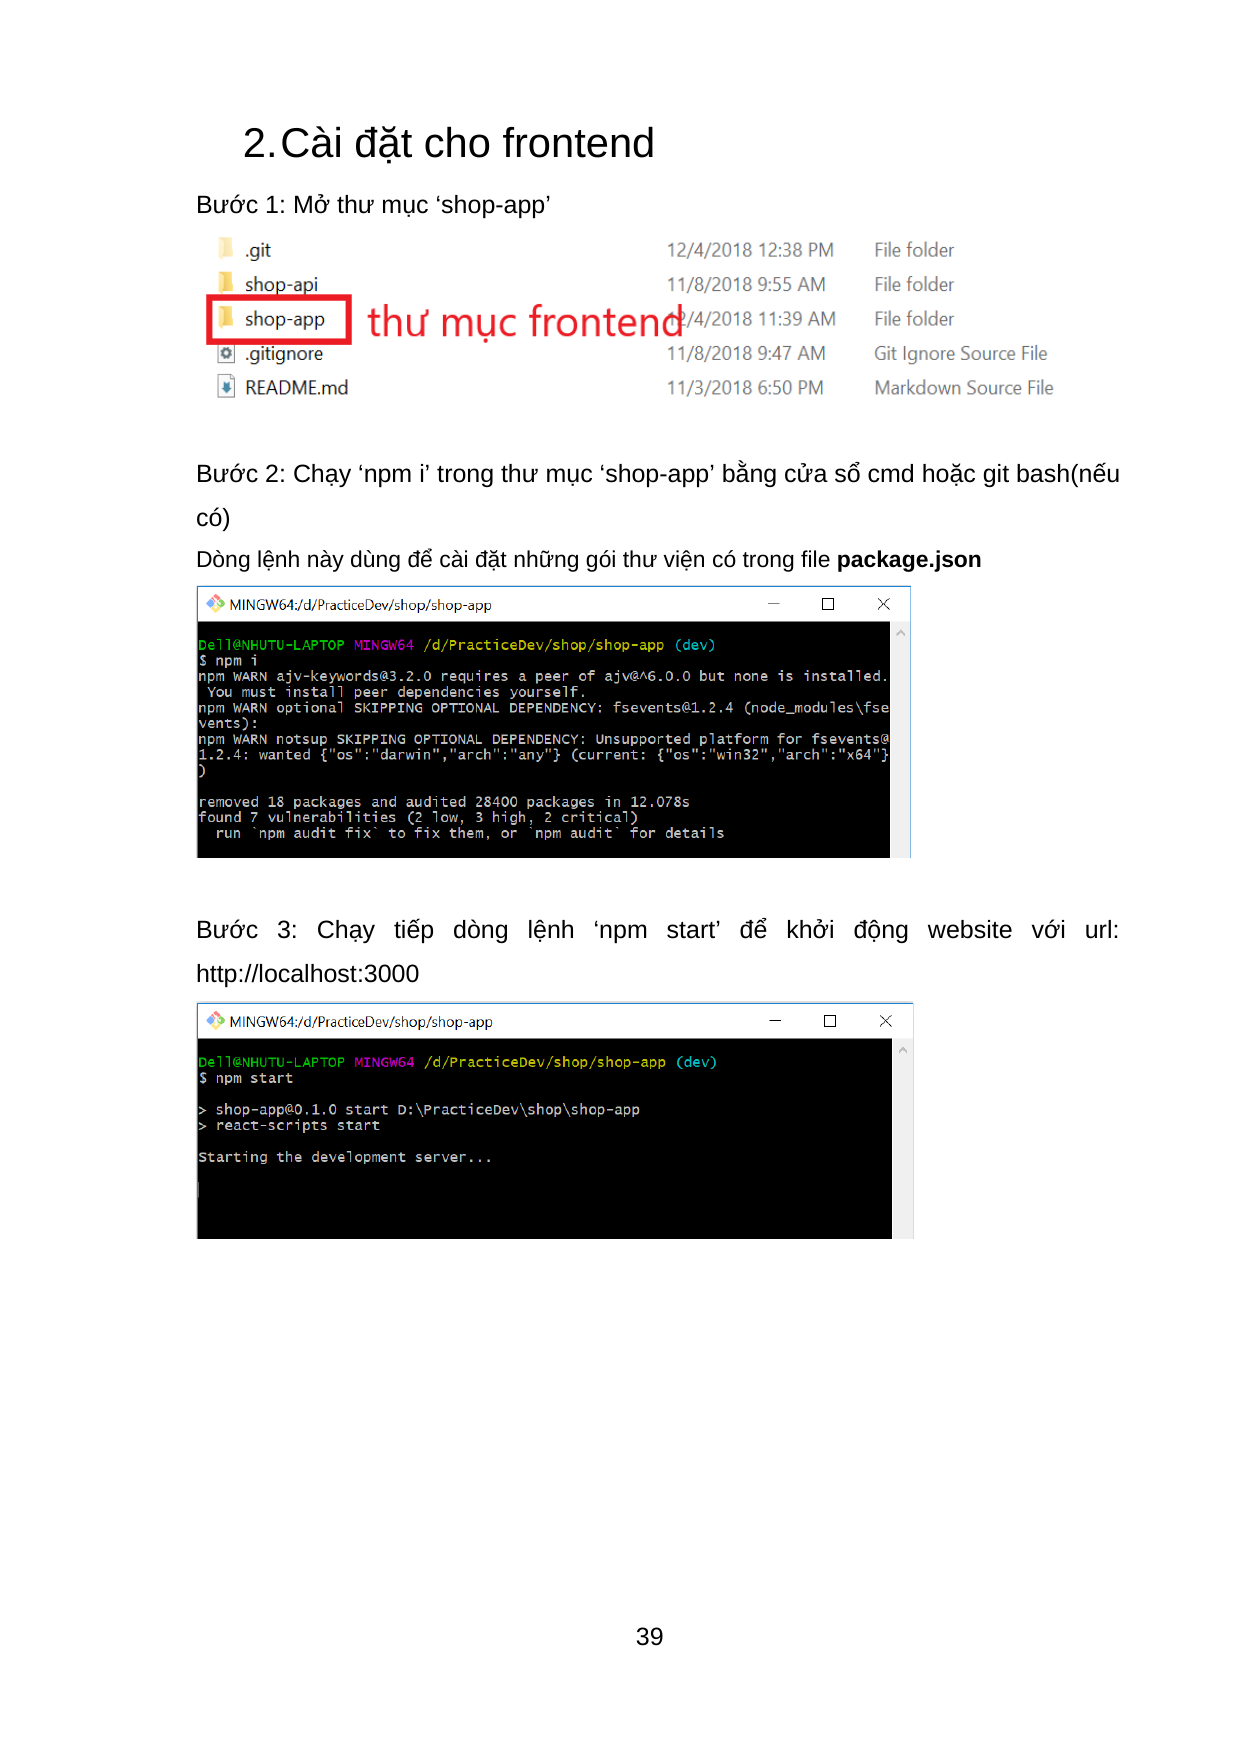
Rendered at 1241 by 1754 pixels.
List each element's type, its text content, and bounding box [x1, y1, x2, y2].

list Bước 2: Chạy ‘npm i’ trong thư mục ‘shop-app’ bằng cửa sổ cmd hoặc git bash(nếu có) [196, 459, 1122, 531]
list Bước 1: Mở thư mục ‘shop-app’ [196, 190, 1122, 219]
list Bước 3: Chạy tiếp dòng lệnh ‘npm start’ để khởi động website với url: http://localhost:3000 [196, 916, 1122, 987]
list Dòng lệnh này dùng để cài đặt những gói thư viện có trong file package.json [196, 546, 1122, 572]
picture [195, 585, 911, 858]
picture [195, 1001, 914, 1239]
picture [195, 233, 1072, 445]
subtitle Cài đặt cho frontend [243, 118, 1122, 166]
